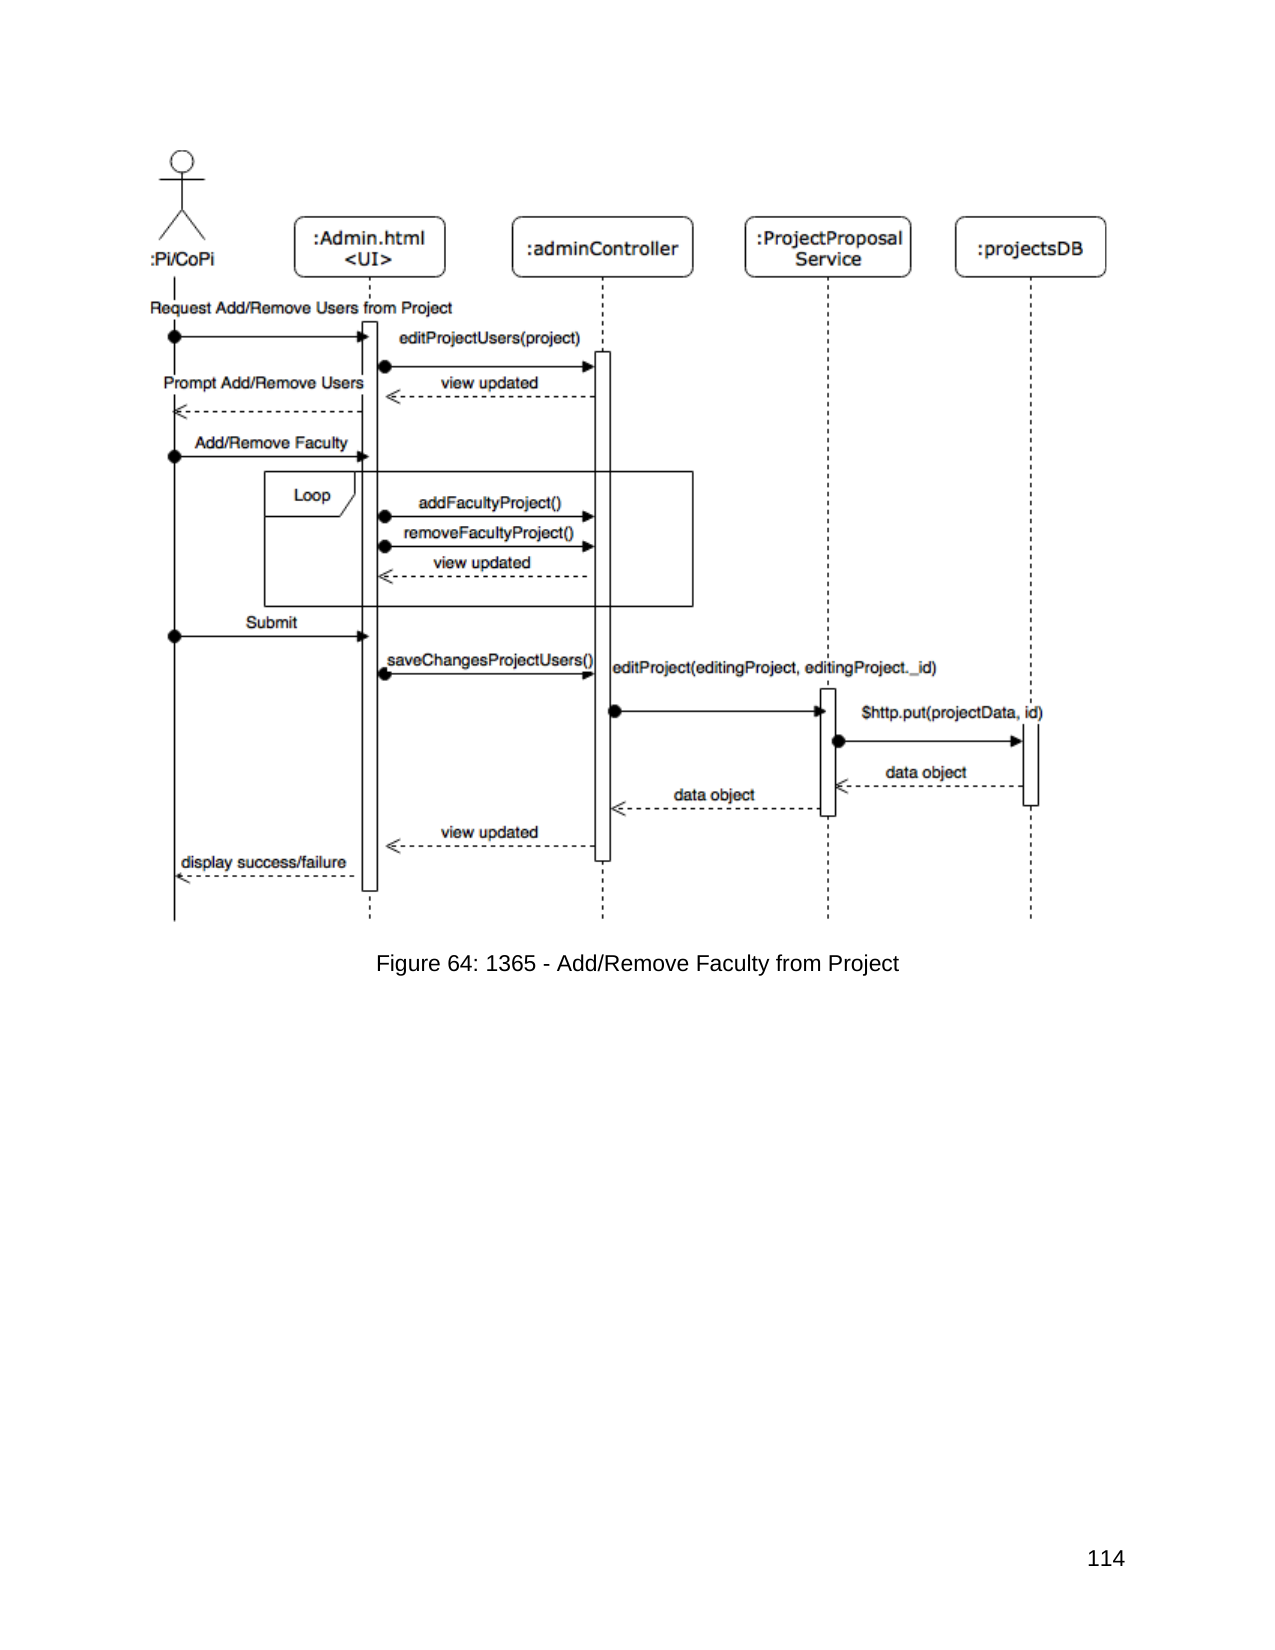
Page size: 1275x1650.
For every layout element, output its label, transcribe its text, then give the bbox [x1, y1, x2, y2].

picture [150, 150, 1107, 925]
text Figure 64: 1365 - Add/Remove Faculty from Project [150, 950, 1125, 976]
